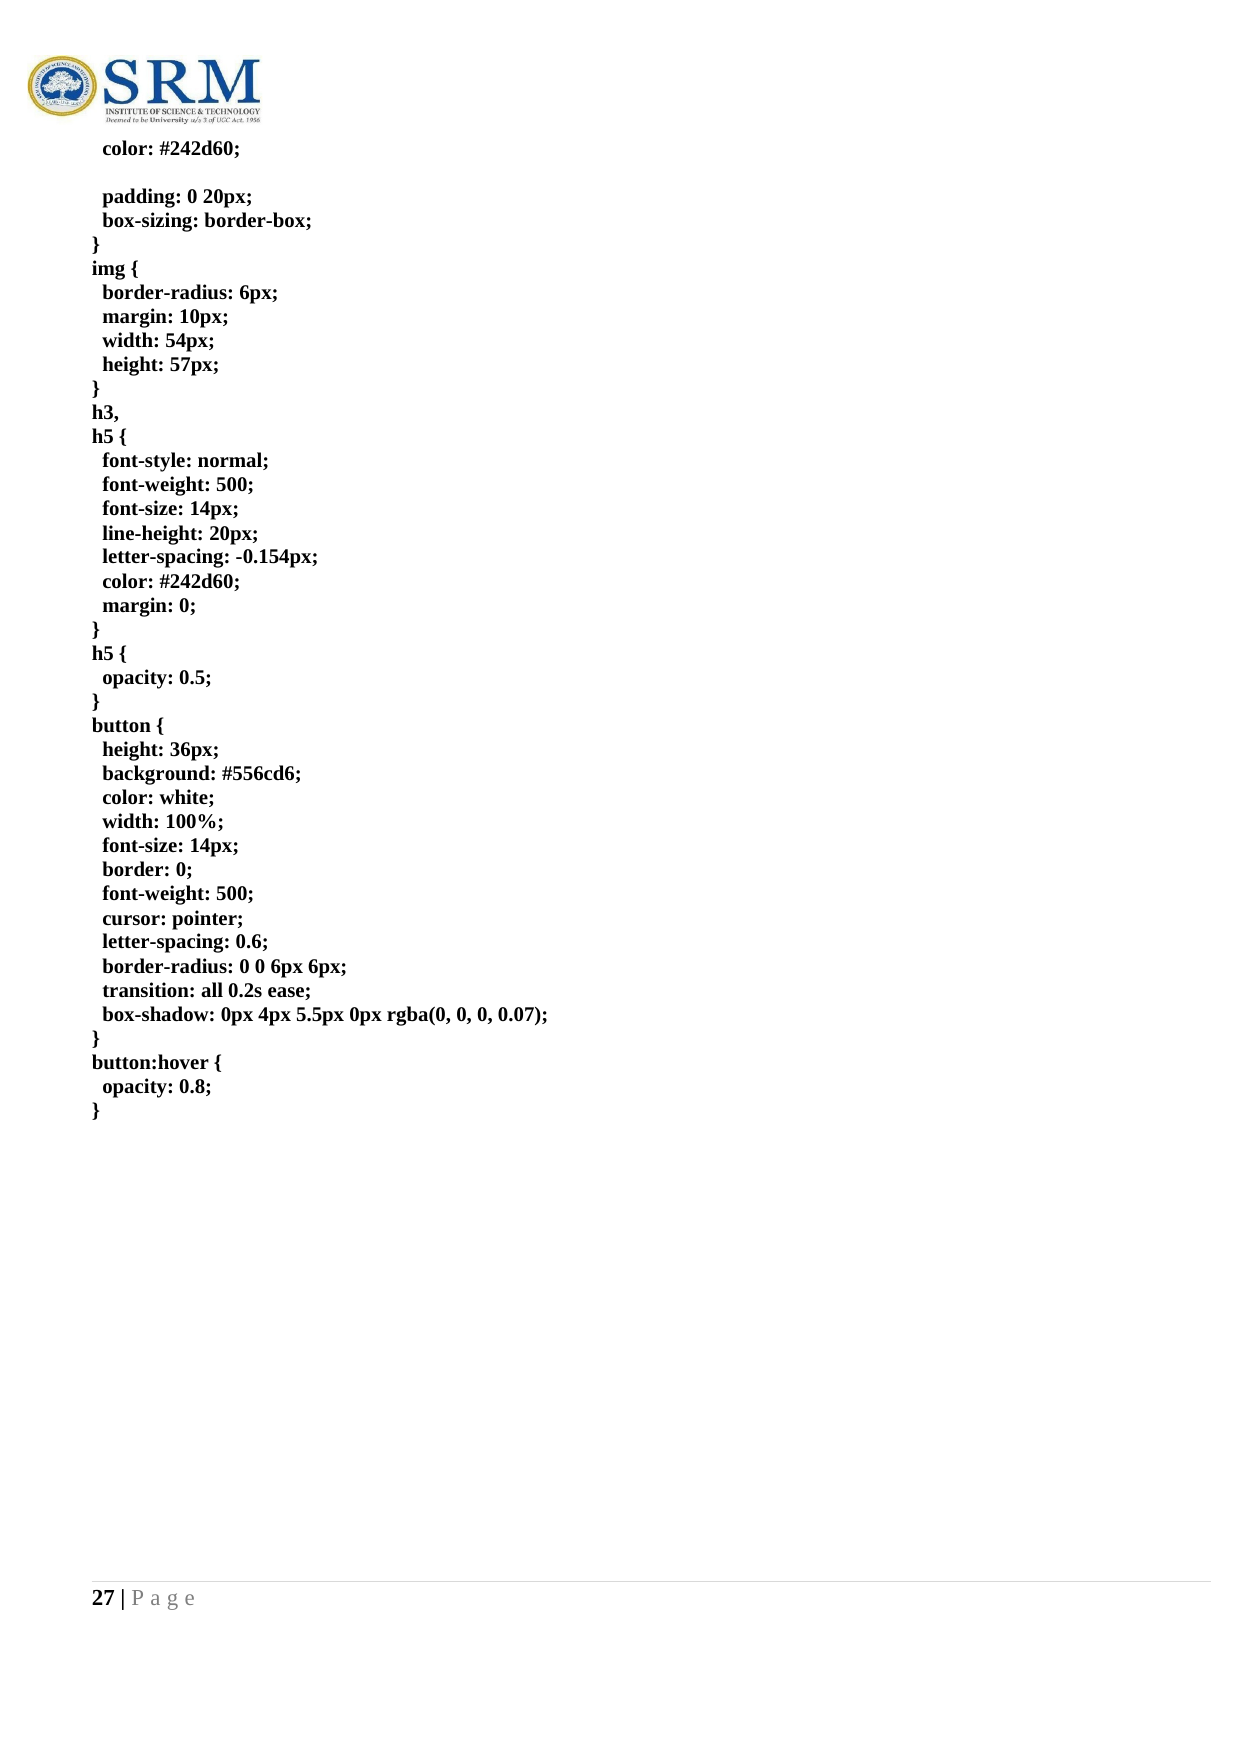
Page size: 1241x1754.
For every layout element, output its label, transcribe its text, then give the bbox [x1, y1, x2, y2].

text font-weight: 500; [92, 881, 1211, 905]
text color: white; [92, 785, 1211, 809]
text border-radius: 6px; [92, 280, 1211, 304]
text } [92, 232, 1211, 256]
text font-size: 14px; [92, 496, 1211, 520]
text h5 { [92, 641, 1211, 665]
text opacity: 0.8; [92, 1074, 1211, 1098]
text button:hover { [92, 1050, 1211, 1074]
text width: 100%; [92, 809, 1211, 833]
text h3, [92, 400, 1211, 424]
text box-sizing: border-box; [92, 208, 1211, 232]
text margin: 10px; [92, 304, 1211, 328]
text } [92, 689, 1211, 713]
text line-height: 20px; [92, 520, 1211, 544]
picture [27, 55, 263, 125]
text } [92, 617, 1211, 641]
text box-shadow: 0px 4px 5.5px 0px rgba(0, 0, 0, 0.07); [92, 1002, 1211, 1026]
text button { [92, 713, 1211, 737]
text transition: all 0.2s ease; [92, 978, 1211, 1002]
text margin: 0; [92, 593, 1211, 617]
text } [92, 376, 1211, 400]
text color: #242d60; [92, 135, 1211, 159]
text letter-spacing: -0.154px; [92, 544, 1211, 568]
text h5 { [92, 424, 1211, 448]
text img { [92, 256, 1211, 280]
text background: #556cd6; [92, 761, 1211, 785]
text font-style: normal; [92, 448, 1211, 472]
text } [92, 1098, 1211, 1122]
text color: #242d60; [92, 568, 1211, 593]
text letter-spacing: 0.6; [92, 929, 1211, 953]
text border-radius: 0 0 6px 6px; [92, 953, 1211, 978]
text width: 54px; [92, 328, 1211, 352]
text height: 36px; [92, 737, 1211, 761]
text padding: 0 20px; [92, 183, 1211, 208]
text font-weight: 500; [92, 472, 1211, 496]
text font-size: 14px; [92, 833, 1211, 857]
text border: 0; [92, 857, 1211, 881]
text height: 57px; [92, 352, 1211, 376]
text cursor: pointer; [92, 905, 1211, 929]
text } [92, 1026, 1211, 1050]
text opacity: 0.5; [92, 665, 1211, 689]
